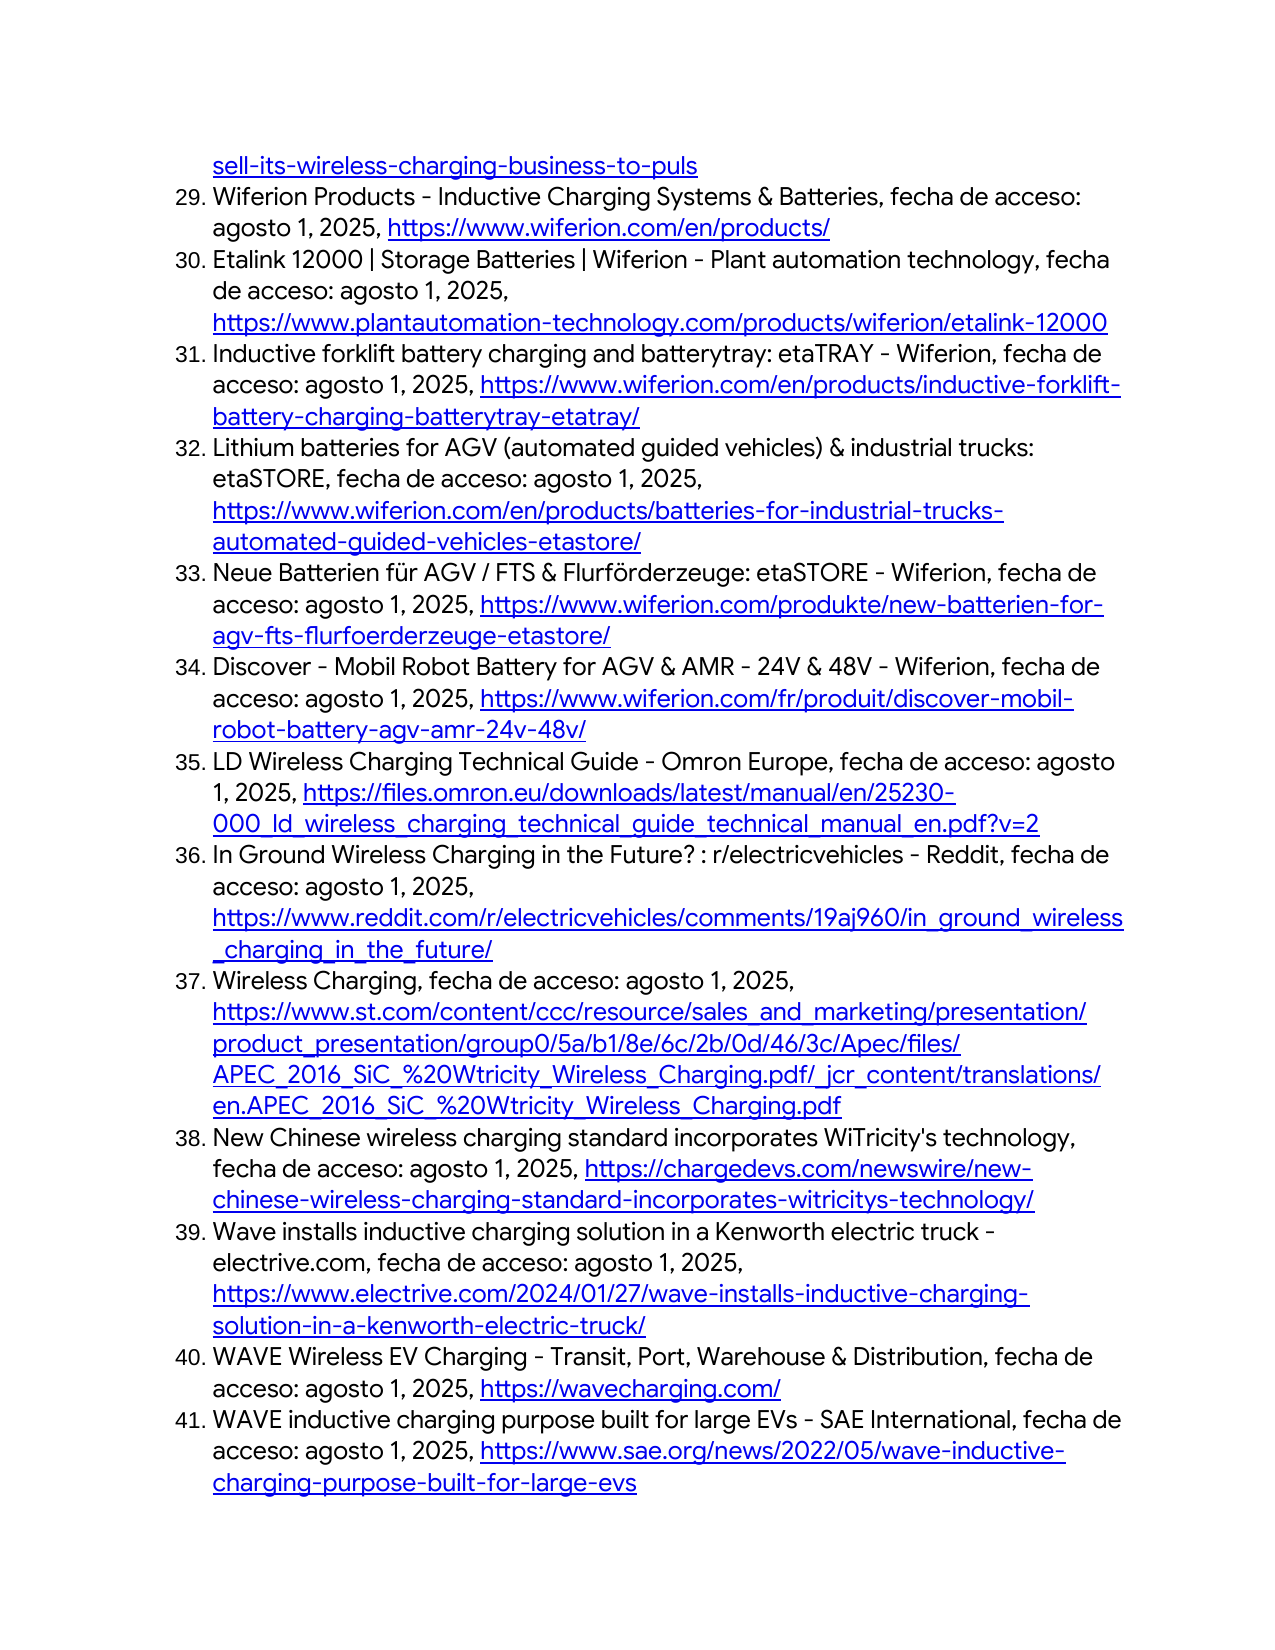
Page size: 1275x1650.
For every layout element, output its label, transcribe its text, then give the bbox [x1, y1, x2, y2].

list Inductive forklift battery charging and batterytray: etaTRAY - Wiferion, fecha de acceso: agosto 1, 2025, https://www.wiferion.com/en/products/inductive-forklift-battery-charging-batterytray-etatray/ [175, 338, 1125, 432]
list Wave installs inductive charging solution in a Kenworth electric truck - electrive.com, fecha de acceso: agosto 1, 2025, https://www.electrive.com/2024/01/27/wave-installs-inductive-charging-solution-in-a-kenworth-electric-truck/ [175, 1216, 1125, 1341]
list Lithium batteries for AGV (automated guided vehicles) & industrial trucks: etaSTORE, fecha de acceso: agosto 1, 2025, https://www.wiferion.com/en/products/batteries-for-industrial-trucks-automated-guided-vehicles-etastore/ [175, 432, 1125, 558]
list In Ground Wireless Charging in the Future? : r/electricvehicles - Reddit, fecha de acceso: agosto 1, 2025, https://www.reddit.com/r/electricvehicles/comments/19aj960/in_ground_wireless_charging_in_the_future/ [175, 840, 1125, 965]
list WAVE Wireless EV Charging - Transit, Port, Warehouse & Distribution, fecha de acceso: agosto 1, 2025, https://wavecharging.com/ [175, 1341, 1125, 1404]
list Discover - Mobil Robot Battery for AGV & AMR - 24V & 48V - Wiferion, fecha de acceso: agosto 1, 2025, https://www.wiferion.com/fr/produit/discover-mobil-robot-battery-agv-amr-24v-48v/ [175, 652, 1125, 746]
list New Chinese wireless charging standard incorporates WiTricity's technology, fecha de acceso: agosto 1, 2025, https://chargedevs.com/newswire/new-chinese-wireless-charging-standard-incorporates-witricitys-technology/ [175, 1122, 1125, 1216]
list Etalink 12000 | Storage Batteries | Wiferion - Plant automation technology, fecha de acceso: agosto 1, 2025, https://www.plantautomation-technology.com/products/wiferion/etalink-12000 [175, 244, 1125, 338]
list WAVE inductive charging purpose built for large EVs - SAE International, fecha de acceso: agosto 1, 2025, https://www.sae.org/news/2022/05/wave-inductive-charging-purpose-built-for-large-evs [175, 1404, 1125, 1498]
list Wiferion Products - Inductive Charging Systems & Batteries, fecha de acceso: agosto 1, 2025, https://www.wiferion.com/en/products/ [175, 181, 1125, 244]
list LD Wireless Charging Technical Guide - Omron Europe, fecha de acceso: agosto 1, 2025, https://files.omron.eu/downloads/latest/manual/en/25230-000_ld_wireless_charging_technical_guide_technical_manual_en.pdf?v=2 [175, 746, 1125, 840]
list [175, 150, 1125, 181]
list Neue Batterien für AGV / FTS & Flurförderzeuge: etaSTORE - Wiferion, fecha de acceso: agosto 1, 2025, https://www.wiferion.com/produkte/new-batterien-for-agv-fts-flurfoerderzeuge-etastore/ [175, 558, 1125, 652]
list Wireless Charging, fecha de acceso: agosto 1, 2025, https://www.st.com/content/ccc/resource/sales_and_marketing/presentation/product_presentation/group0/5a/b1/8e/6c/2b/0d/46/3c/Apec/files/APEC_2016_SiC_%20Wtricity_Wireless_Charging.pdf/_jcr_content/translations/en.APEC_2016_SiC_%20Wtricity_Wireless_Charging.pdf [175, 965, 1125, 1122]
